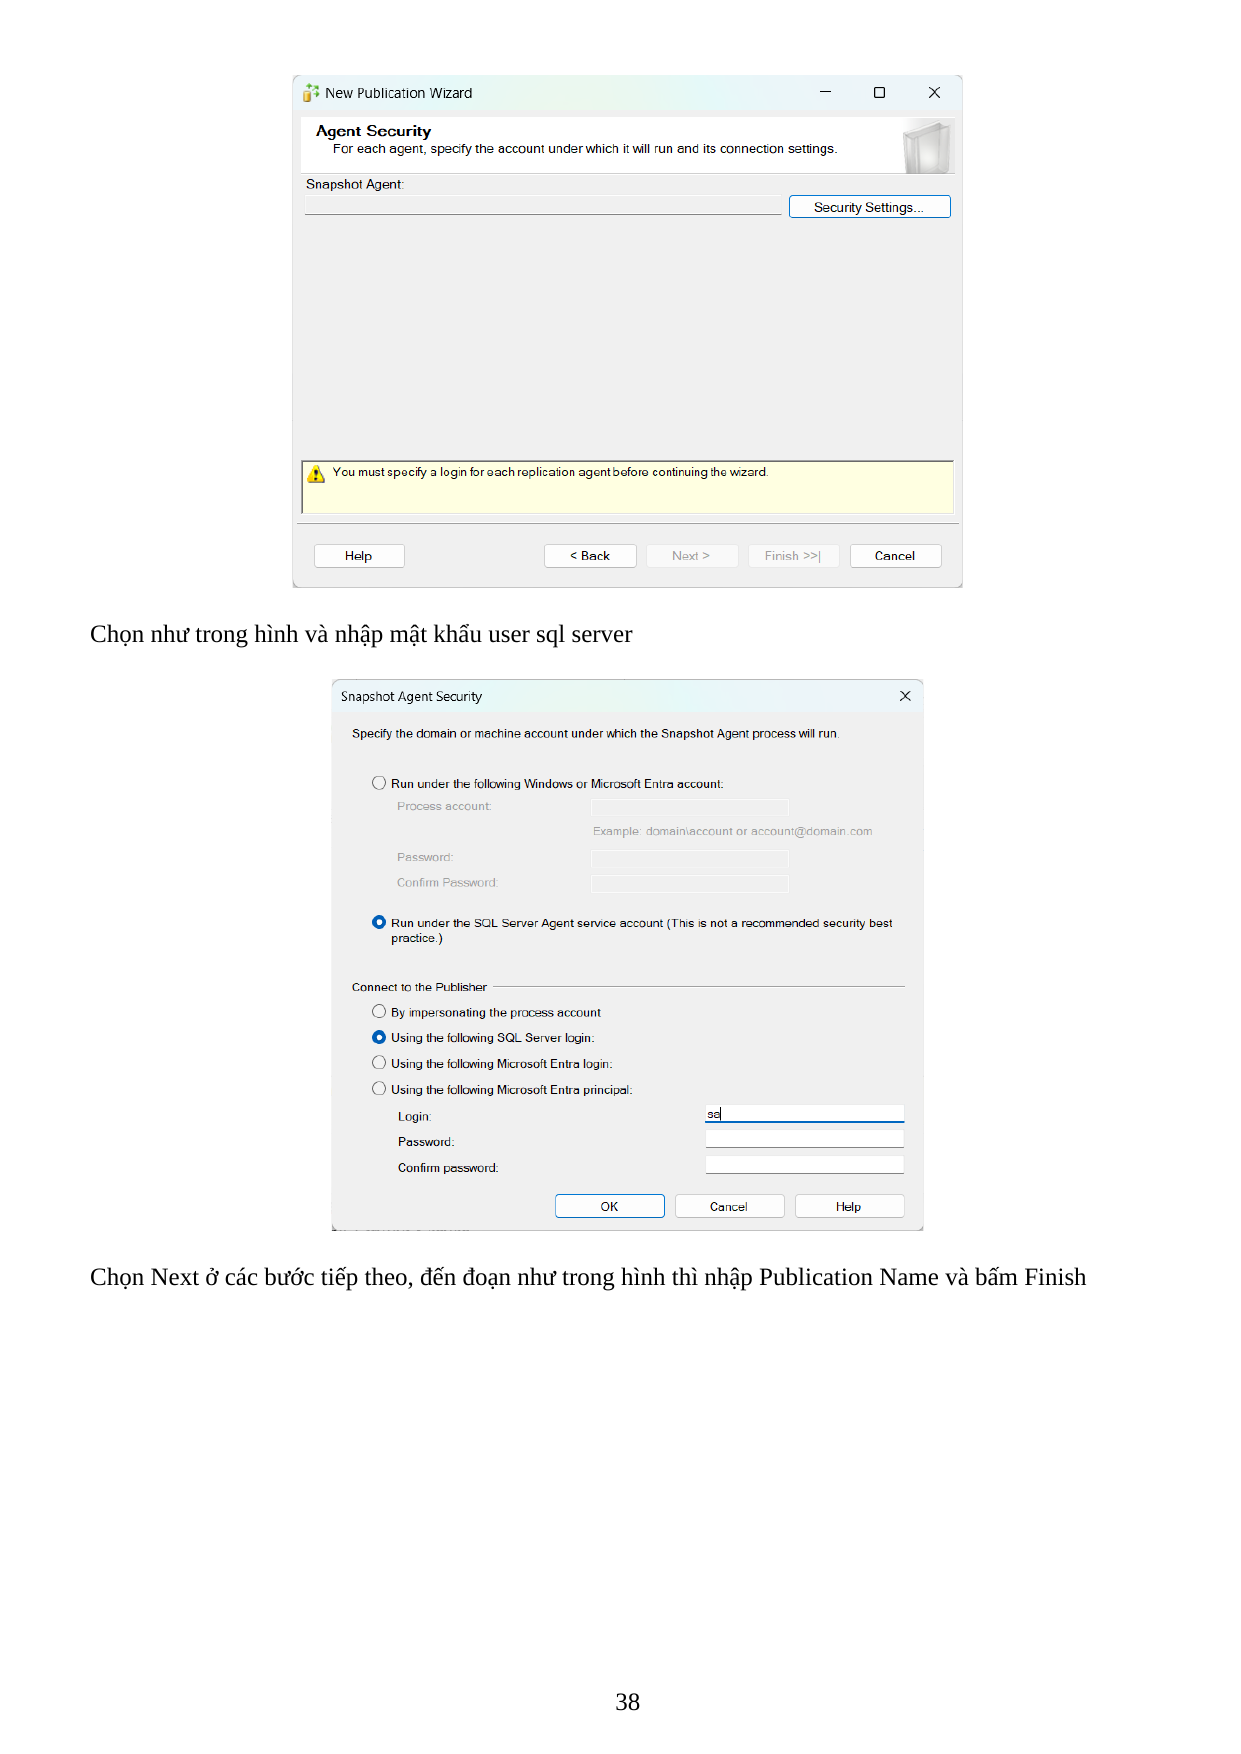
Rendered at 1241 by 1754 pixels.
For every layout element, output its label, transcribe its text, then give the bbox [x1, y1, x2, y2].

picture [292, 75, 963, 588]
text Chọn như trong hình và nhập mật khẩu user sql server [90, 619, 1165, 648]
picture [331, 679, 924, 1231]
text Chọn Next ở các bước tiếp theo, đến đoạn như trong hình thì nhập Publication Name và bấm Finish [90, 1262, 1165, 1291]
